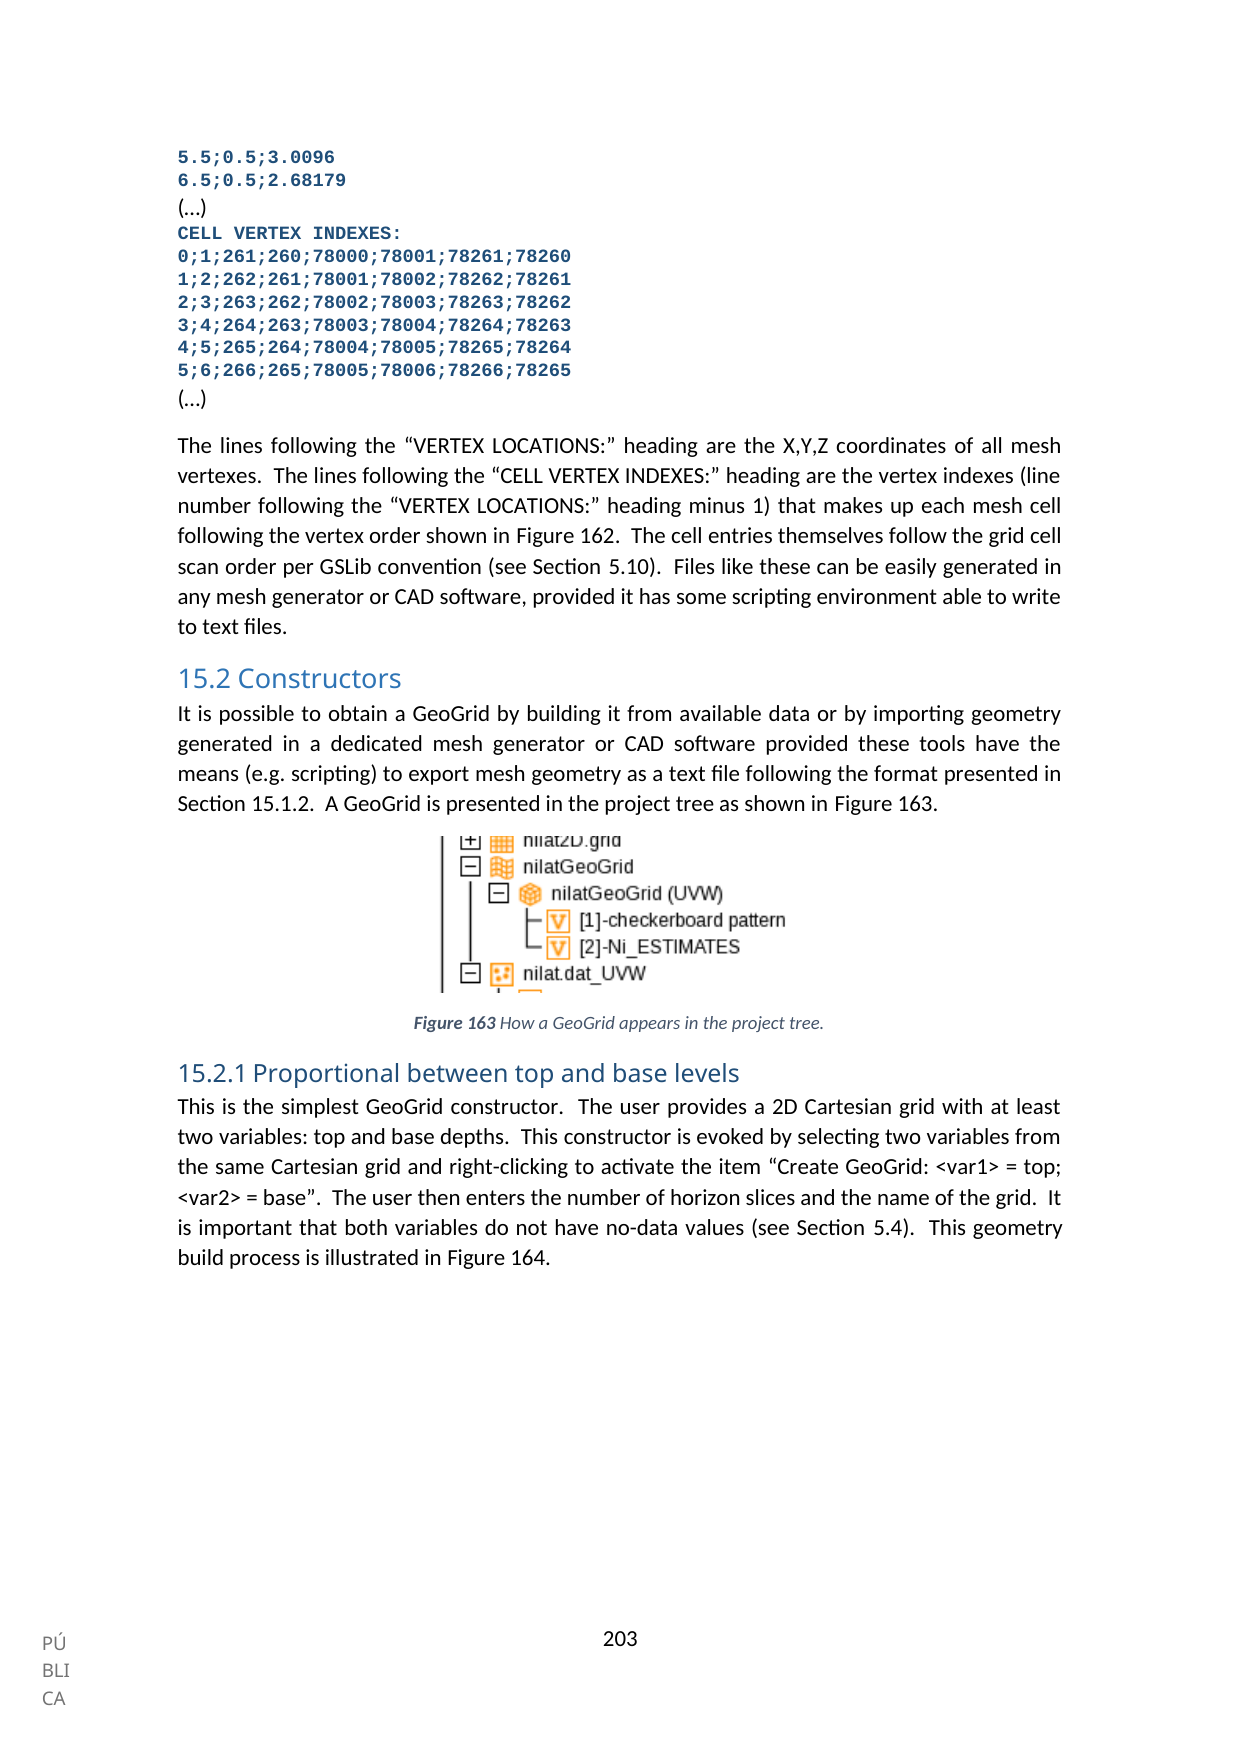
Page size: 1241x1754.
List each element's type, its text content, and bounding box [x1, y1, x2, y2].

text 3;4;264;263;78003;78004;78264;78263 [177, 315, 1063, 337]
text 1;2;262;261;78001;78002;78262;78261 [177, 269, 1063, 291]
text Figure 163 How a GeoGrid appears in the project tree. [177, 1011, 1063, 1034]
picture [434, 836, 807, 993]
text (…) [177, 384, 1063, 412]
subtitle Proportional between top and base levels [177, 1055, 1063, 1089]
text 2;3;263;262;78002;78003;78263;78262 [177, 292, 1063, 314]
text CELL VERTEX INDEXES: [177, 224, 1063, 245]
text 6.5;0.5;2.68179 [177, 171, 1063, 192]
text It is possible to obtain a GeoGrid by building it from available data or by importing geometry generated in a dedicated mesh generator or CAD software provided these tools have the means (e.g. scripting) to export mesh geometry as a text file following the format presented in Section 15.1.2. A GeoGrid is presented in the project tree as shown in Figure 160. [177, 699, 1063, 817]
text This is the simplest GeoGrid constructor. The user provides a 2D Cartesian grid with at least two variables: top and base depths. This constructor is evoked by selecting two variables from the same Cartesian grid and right-clicking to activate the item “Create GeoGrid: <var1> = top; <var2> = base”. The user then enters the number of horizon slices and the name of the grid. It is important that both variables do not have no-data values (see Section 5.4). This geometry build process is illustrated in Figure 161. [177, 1092, 1063, 1271]
text 4;5;265;264;78004;78005;78265;78264 [177, 338, 1063, 359]
text 5;6;266;265;78005;78006;78266;78265 [177, 361, 1063, 382]
text (…) [177, 193, 1063, 221]
text 5.5;0.5;3.0096 [177, 148, 1063, 169]
text The lines following the “VERTEX LOCATIONS:” heading are the X,Y,Z coordinates of all mesh vertexes. The lines following the “CELL VERTEX INDEXES:” heading are the vertex indexes (line number following the “VERTEX LOCATIONS:” heading minus 1) that makes up each mesh cell following the vertex order shown in Figure 159. The cell entries themselves follow the grid cell scan order per GSLib convention (see Section 5.10). Files like these can be easily generated in any mesh generator or CAD software, provided it has some scripting environment able to write to text files. [177, 431, 1063, 640]
text 0;1;261;260;78000;78001;78261;78260 [177, 247, 1063, 268]
subtitle Constructors [177, 659, 1063, 696]
